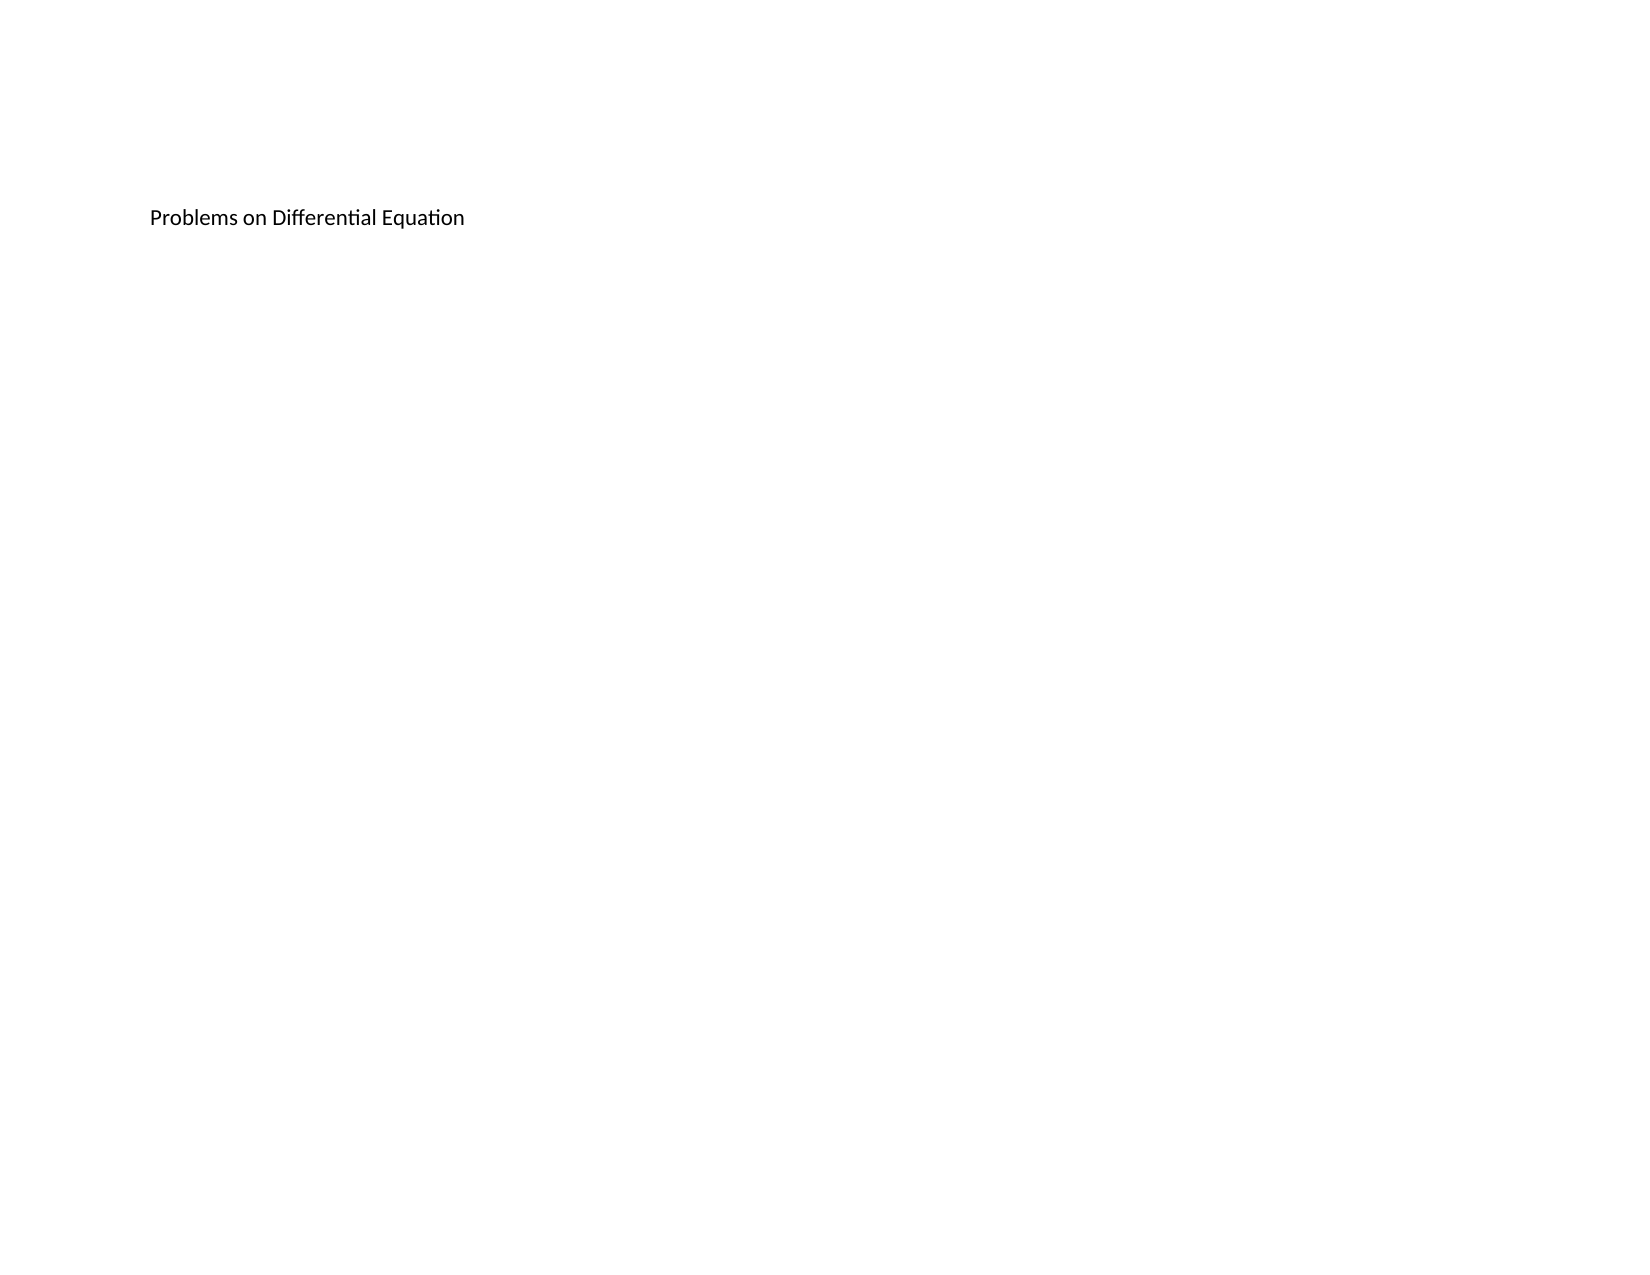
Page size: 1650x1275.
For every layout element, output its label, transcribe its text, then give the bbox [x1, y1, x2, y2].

text Problems on Differential Equation [150, 203, 1500, 231]
